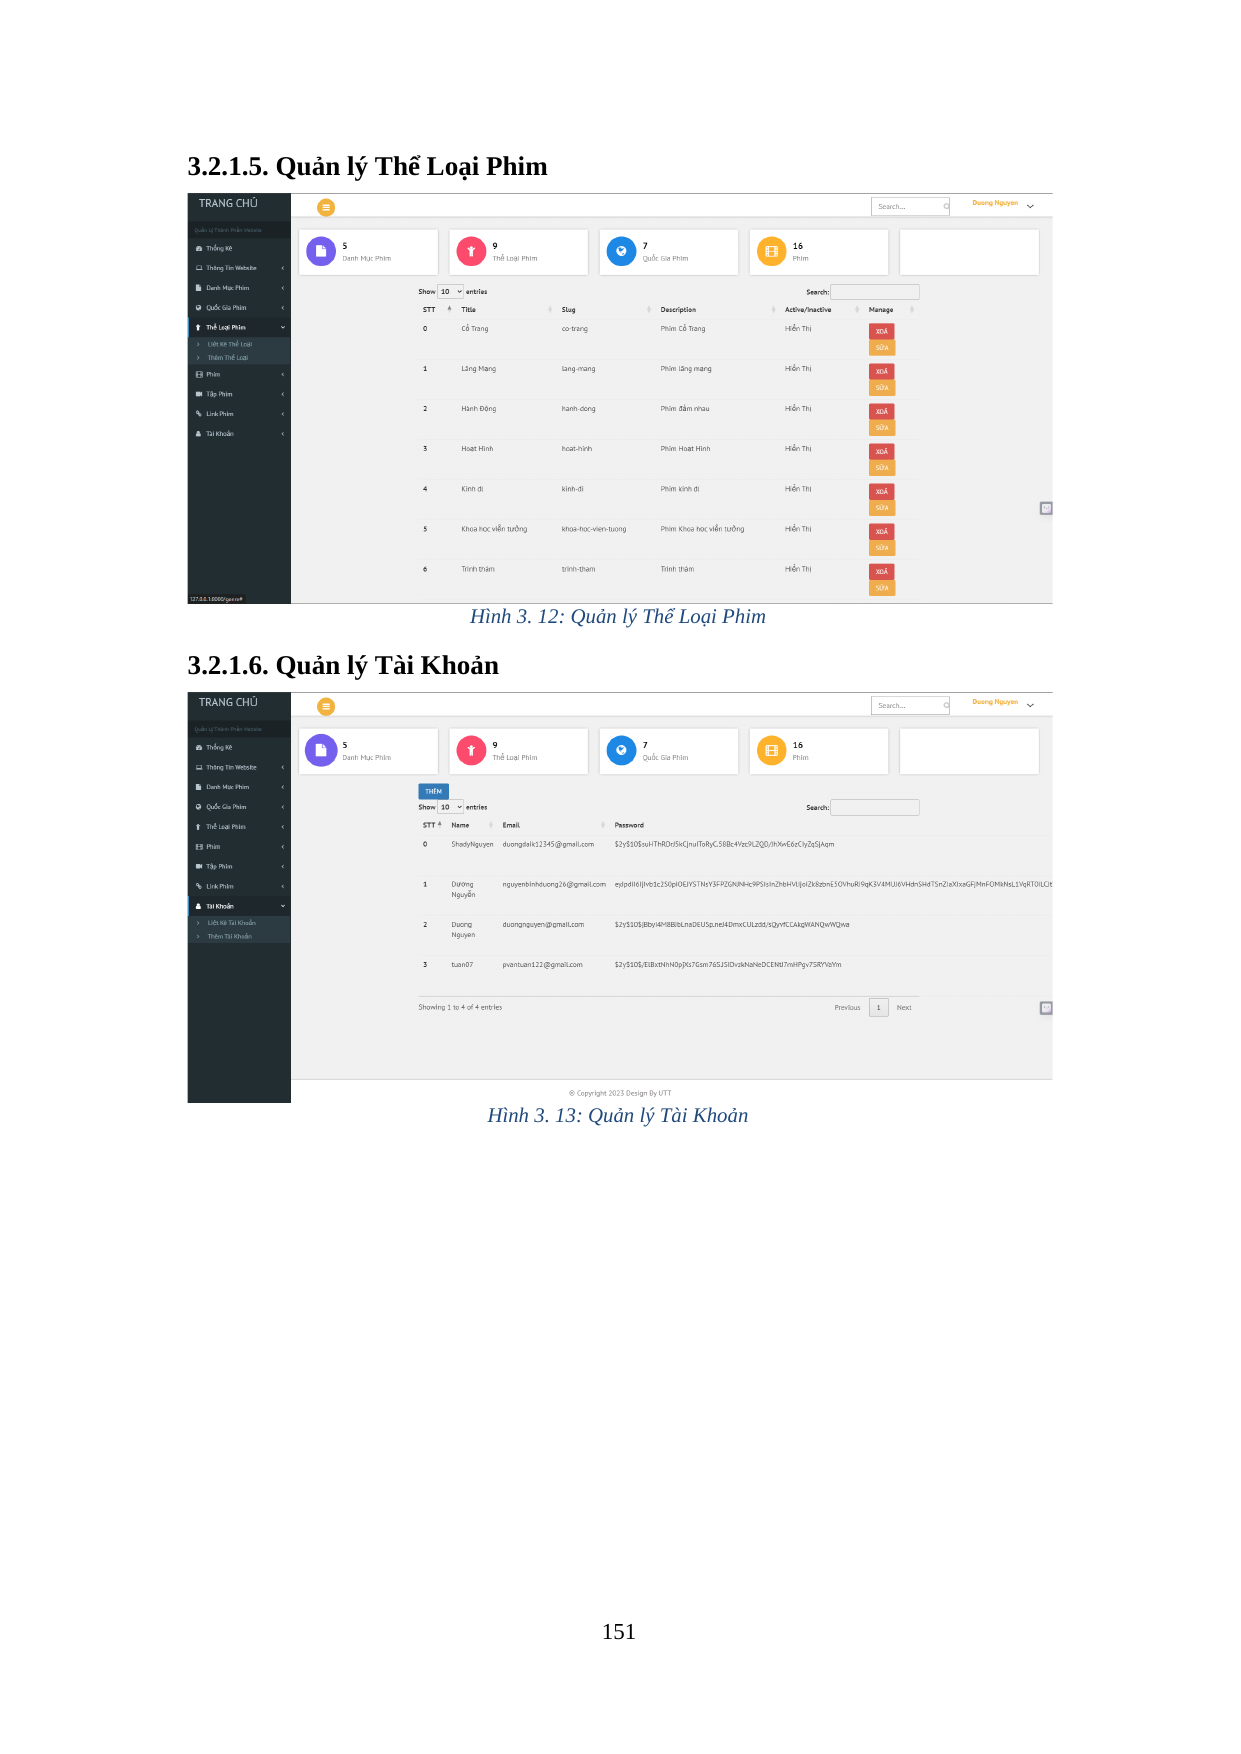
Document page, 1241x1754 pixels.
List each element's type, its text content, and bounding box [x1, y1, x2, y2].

text Hình 3. 12: Quản lý Thể Loại Phim [187, 604, 1050, 628]
subtitle 3.2.1.5. Quản lý Thể Loại Phim [187, 150, 1050, 181]
picture [187, 692, 1053, 1103]
text Hình 3. 13: Quản lý Tài Khoản [187, 1103, 1050, 1127]
subtitle 3.2.1.6. Quản lý Tài Khoản [187, 649, 1050, 680]
picture [187, 193, 1053, 604]
